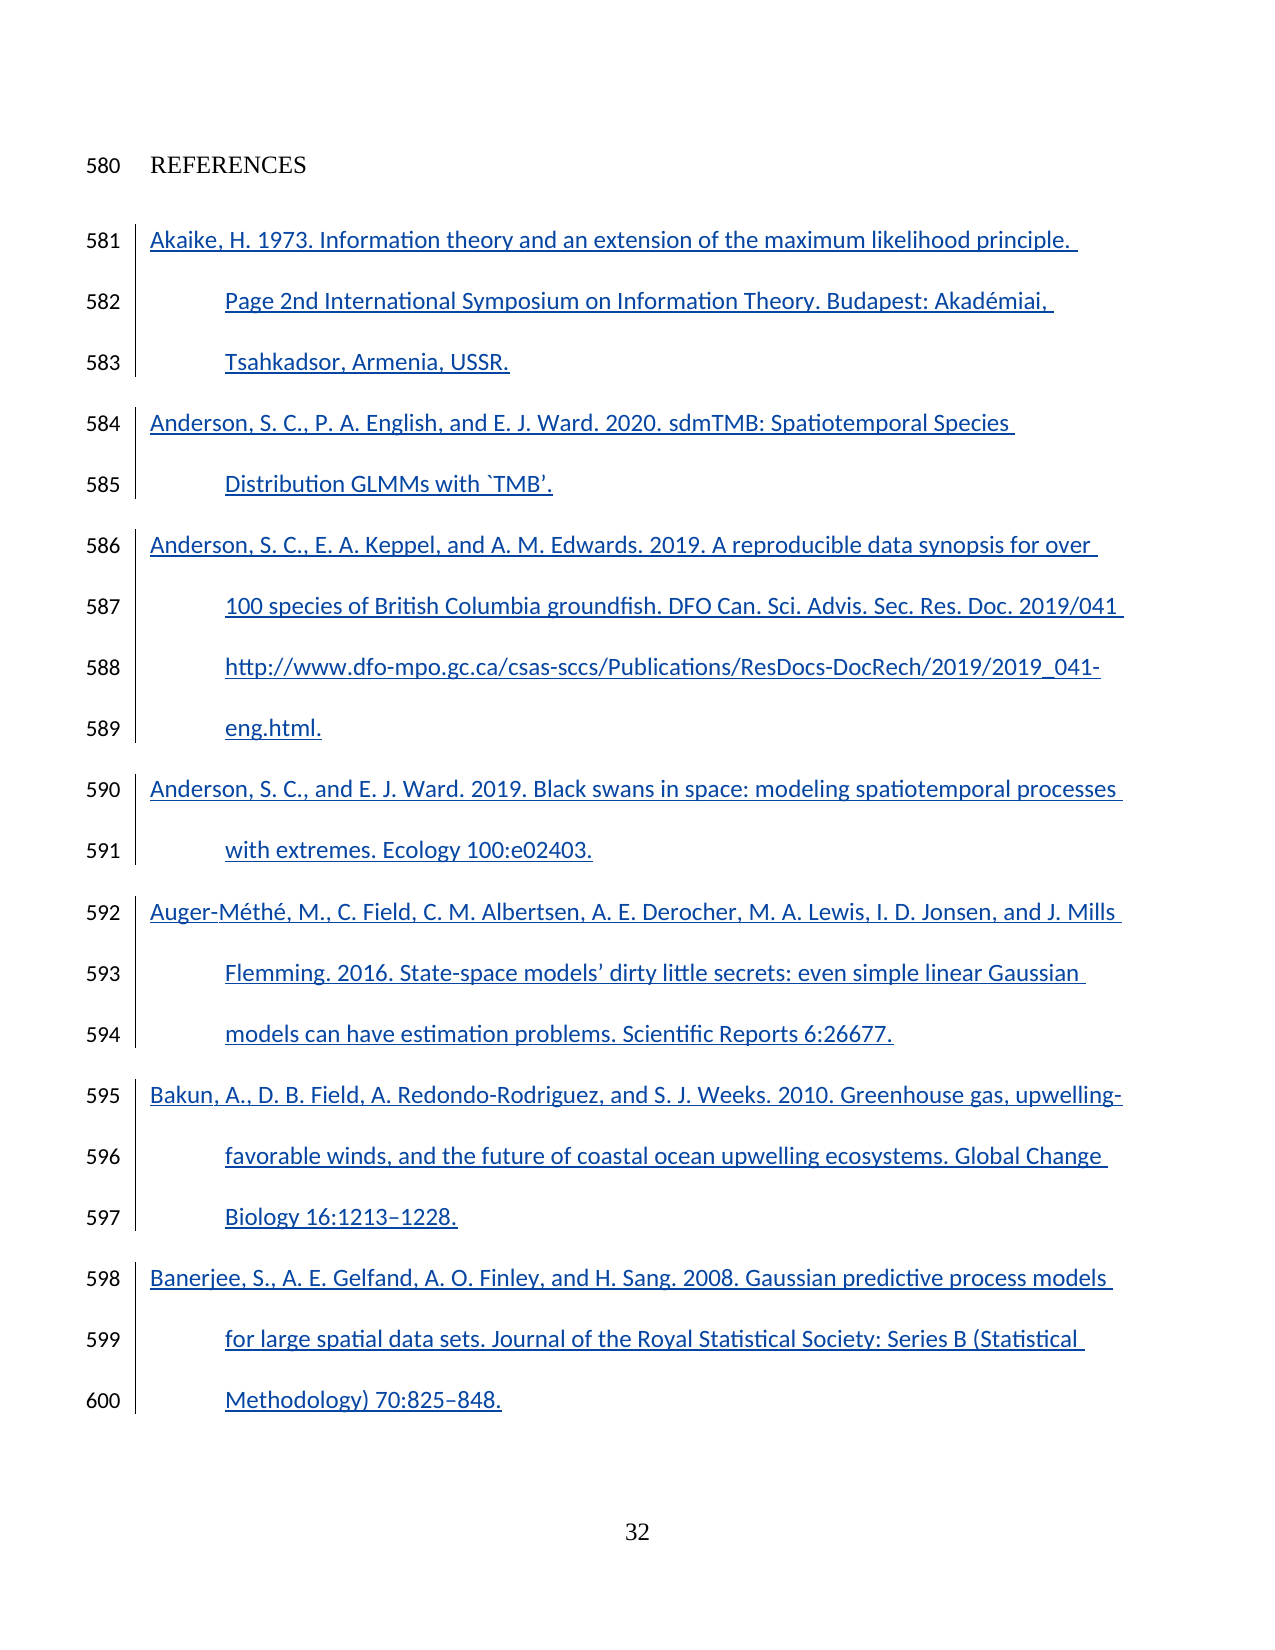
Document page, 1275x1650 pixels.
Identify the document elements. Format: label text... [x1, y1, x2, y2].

text REFERENCES [150, 150, 1125, 179]
